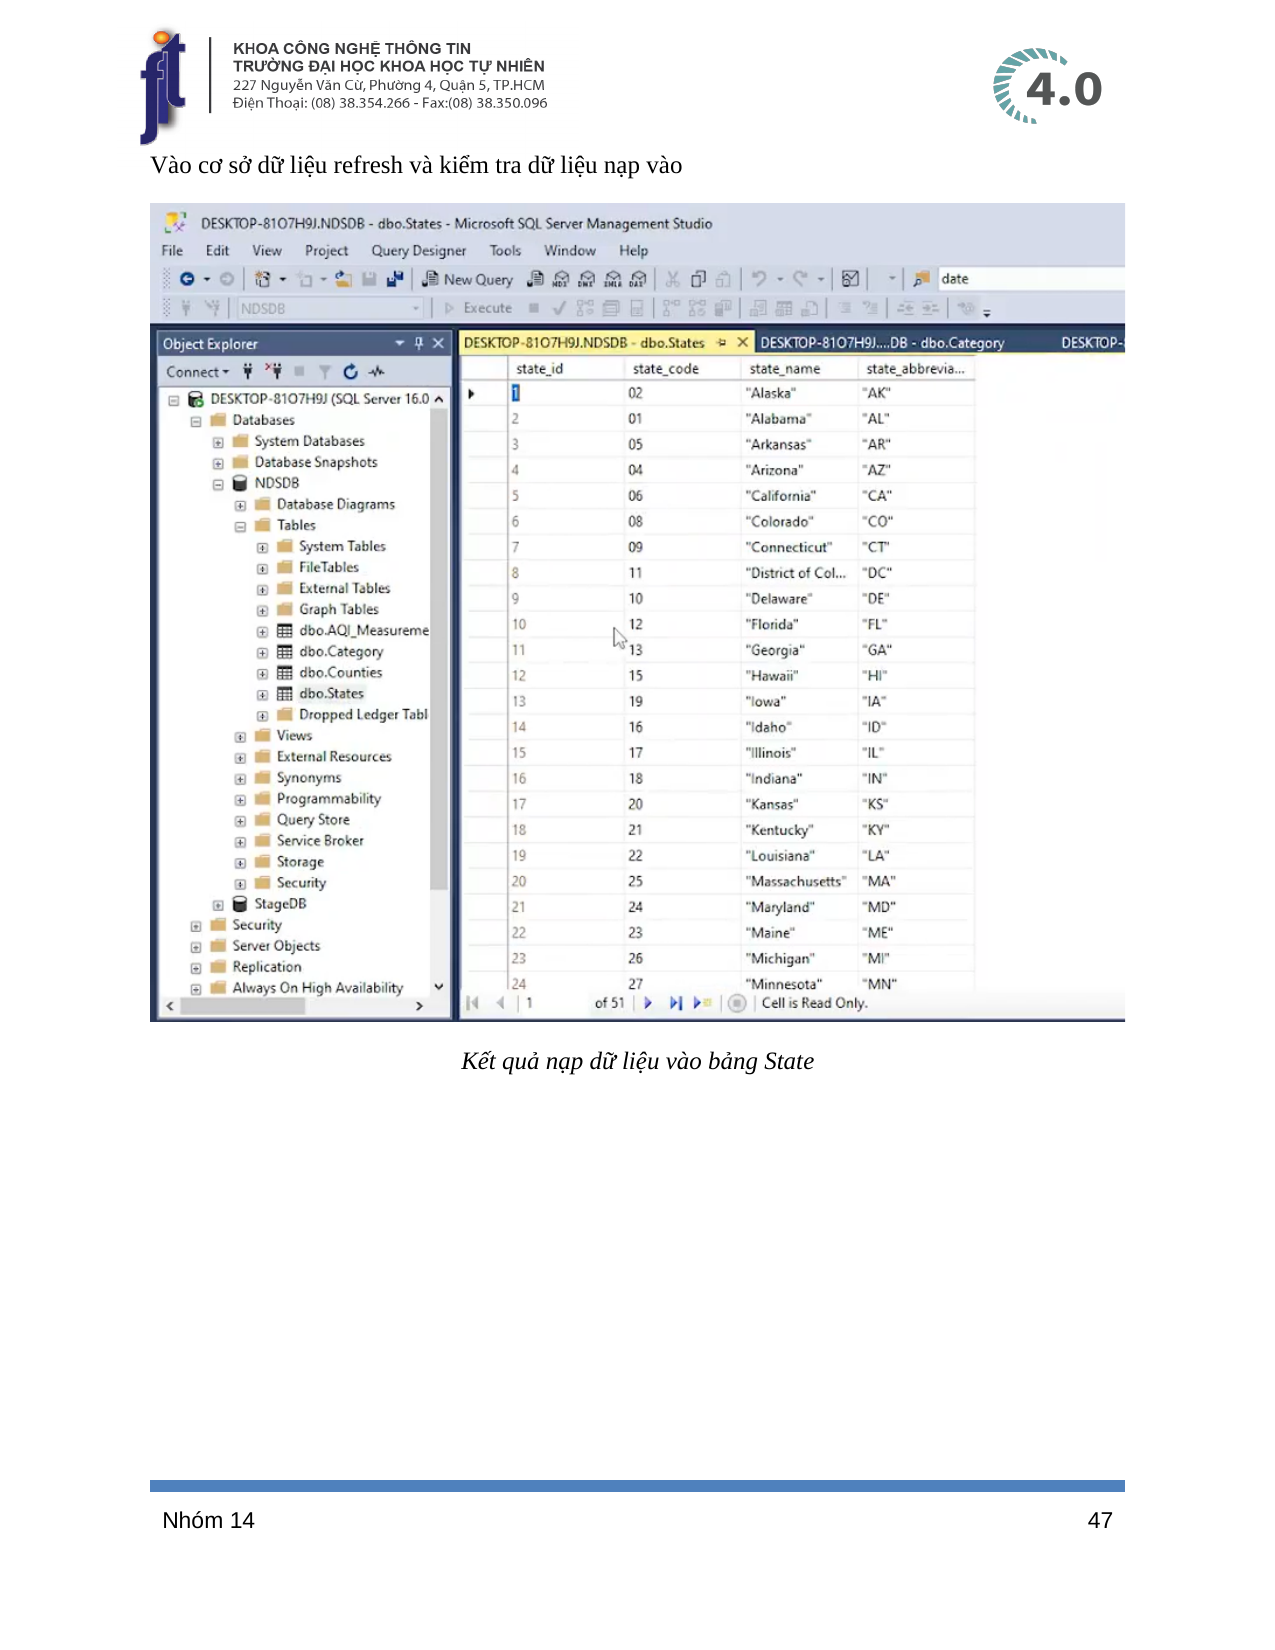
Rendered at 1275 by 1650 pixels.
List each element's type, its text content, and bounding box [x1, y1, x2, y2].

text Vào cơ sở dữ liệu refresh và kiểm tra dữ liệu nạp vào [150, 150, 1125, 179]
picture [985, 41, 1108, 127]
picture [150, 203, 1125, 1022]
picture [117, 21, 580, 167]
text Kết quả nạp dữ liệu vào bảng State [150, 1046, 1125, 1075]
